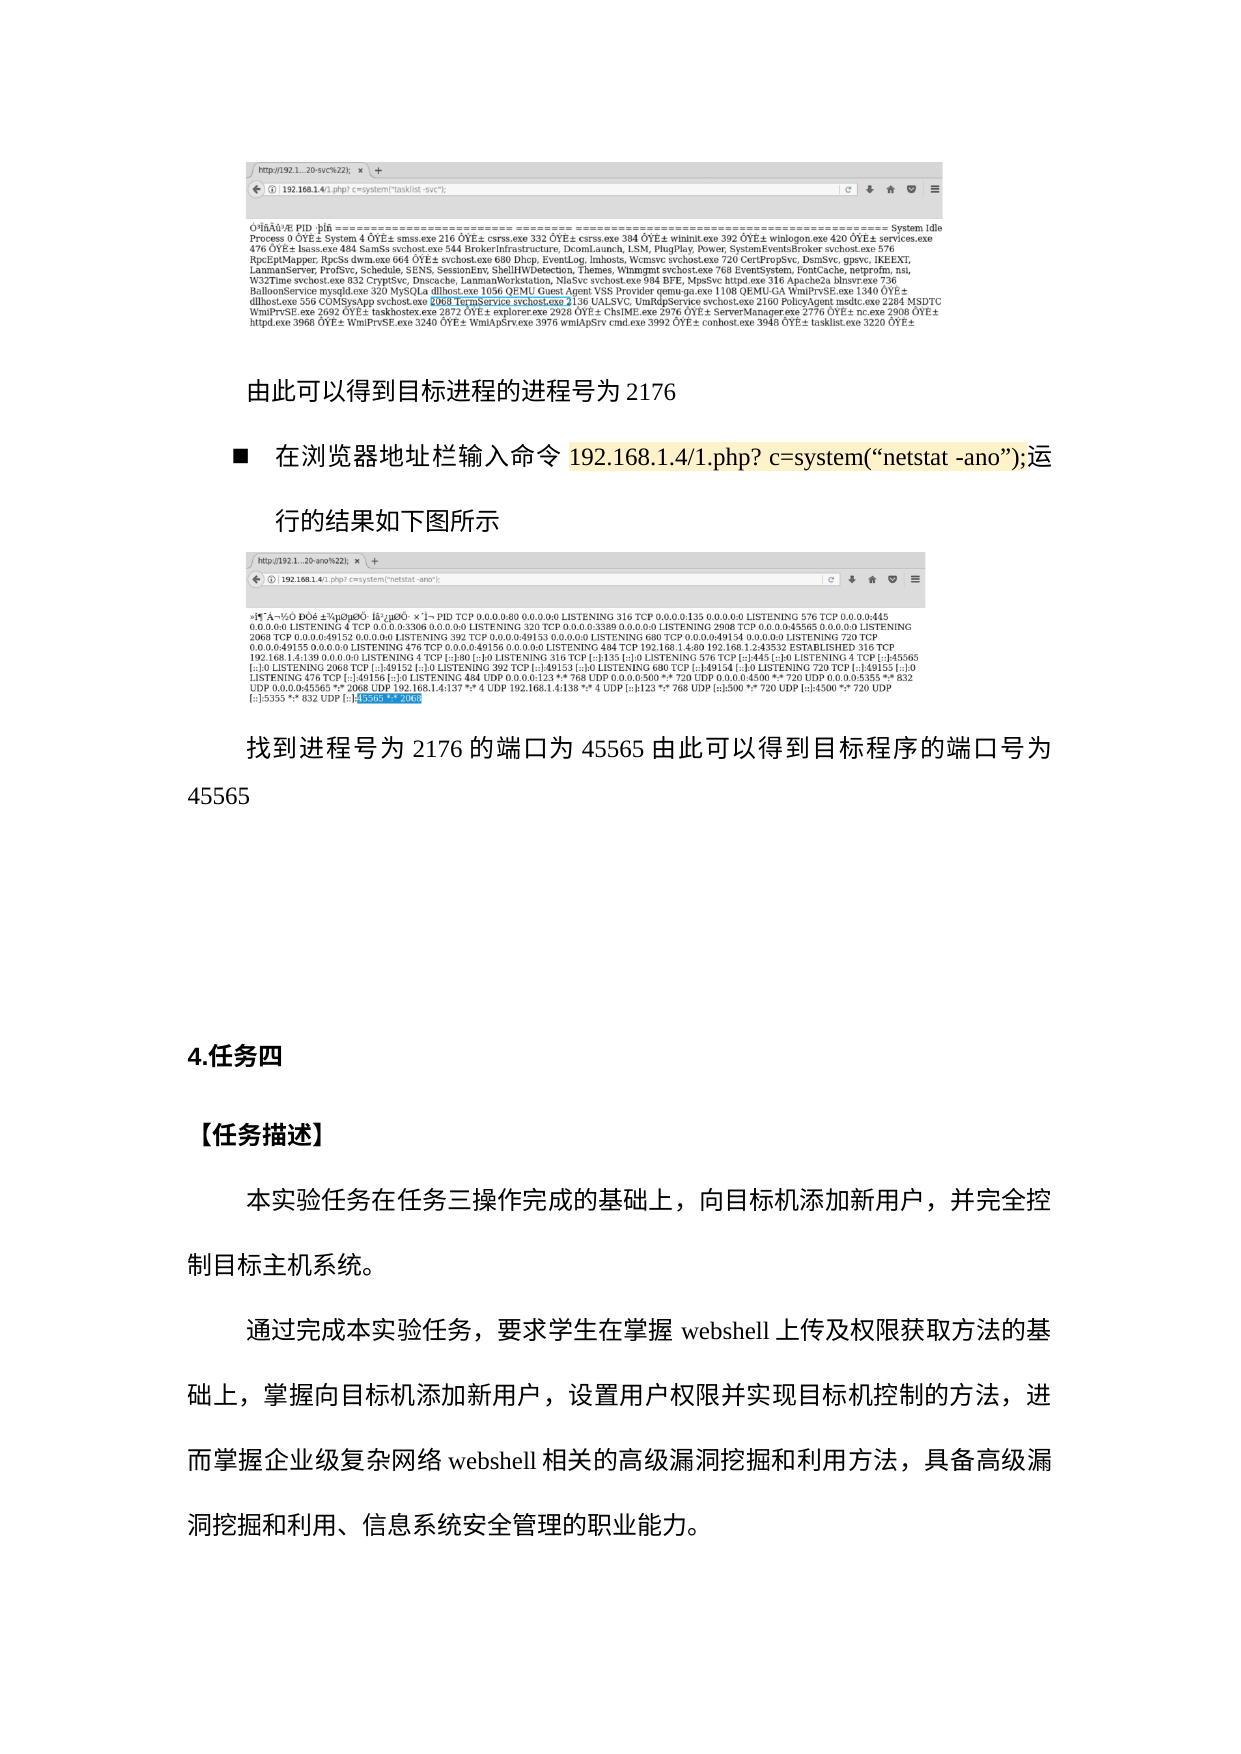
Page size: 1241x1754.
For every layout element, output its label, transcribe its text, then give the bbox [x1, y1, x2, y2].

text 本实验任务在任务三操作完成的基础上，向目标机添加新用户，并完全控制目标主机系统。 [187, 1166, 1053, 1296]
picture [245, 552, 926, 711]
text 【任务描述】 [187, 1101, 1053, 1166]
text 找到进程号为2176的端口为45565由此可以得到目标程序的端口号为45565 [187, 714, 1053, 812]
subtitle 4.任务四 [187, 1022, 1053, 1087]
text 由此可以得到目标进程的进程号为2176 [187, 357, 1053, 422]
text 通过完成本实验任务，要求学生在掌握webshell上传及权限获取方法的基础上，掌握向目标机添加新用户，设置用户权限并实现目标机控制的方法，进而掌握企业级复杂网络webshell相关的高级漏洞挖掘和利用方法，具备高级漏洞挖掘和利用、信息系统安全管理的职业能力。 [187, 1296, 1053, 1556]
picture [245, 162, 943, 334]
list 在浏览器地址栏输入命令192.168.1.4/1.php? c=system(“netstat -ano”);运行的结果如下图所示 [231, 422, 1053, 552]
